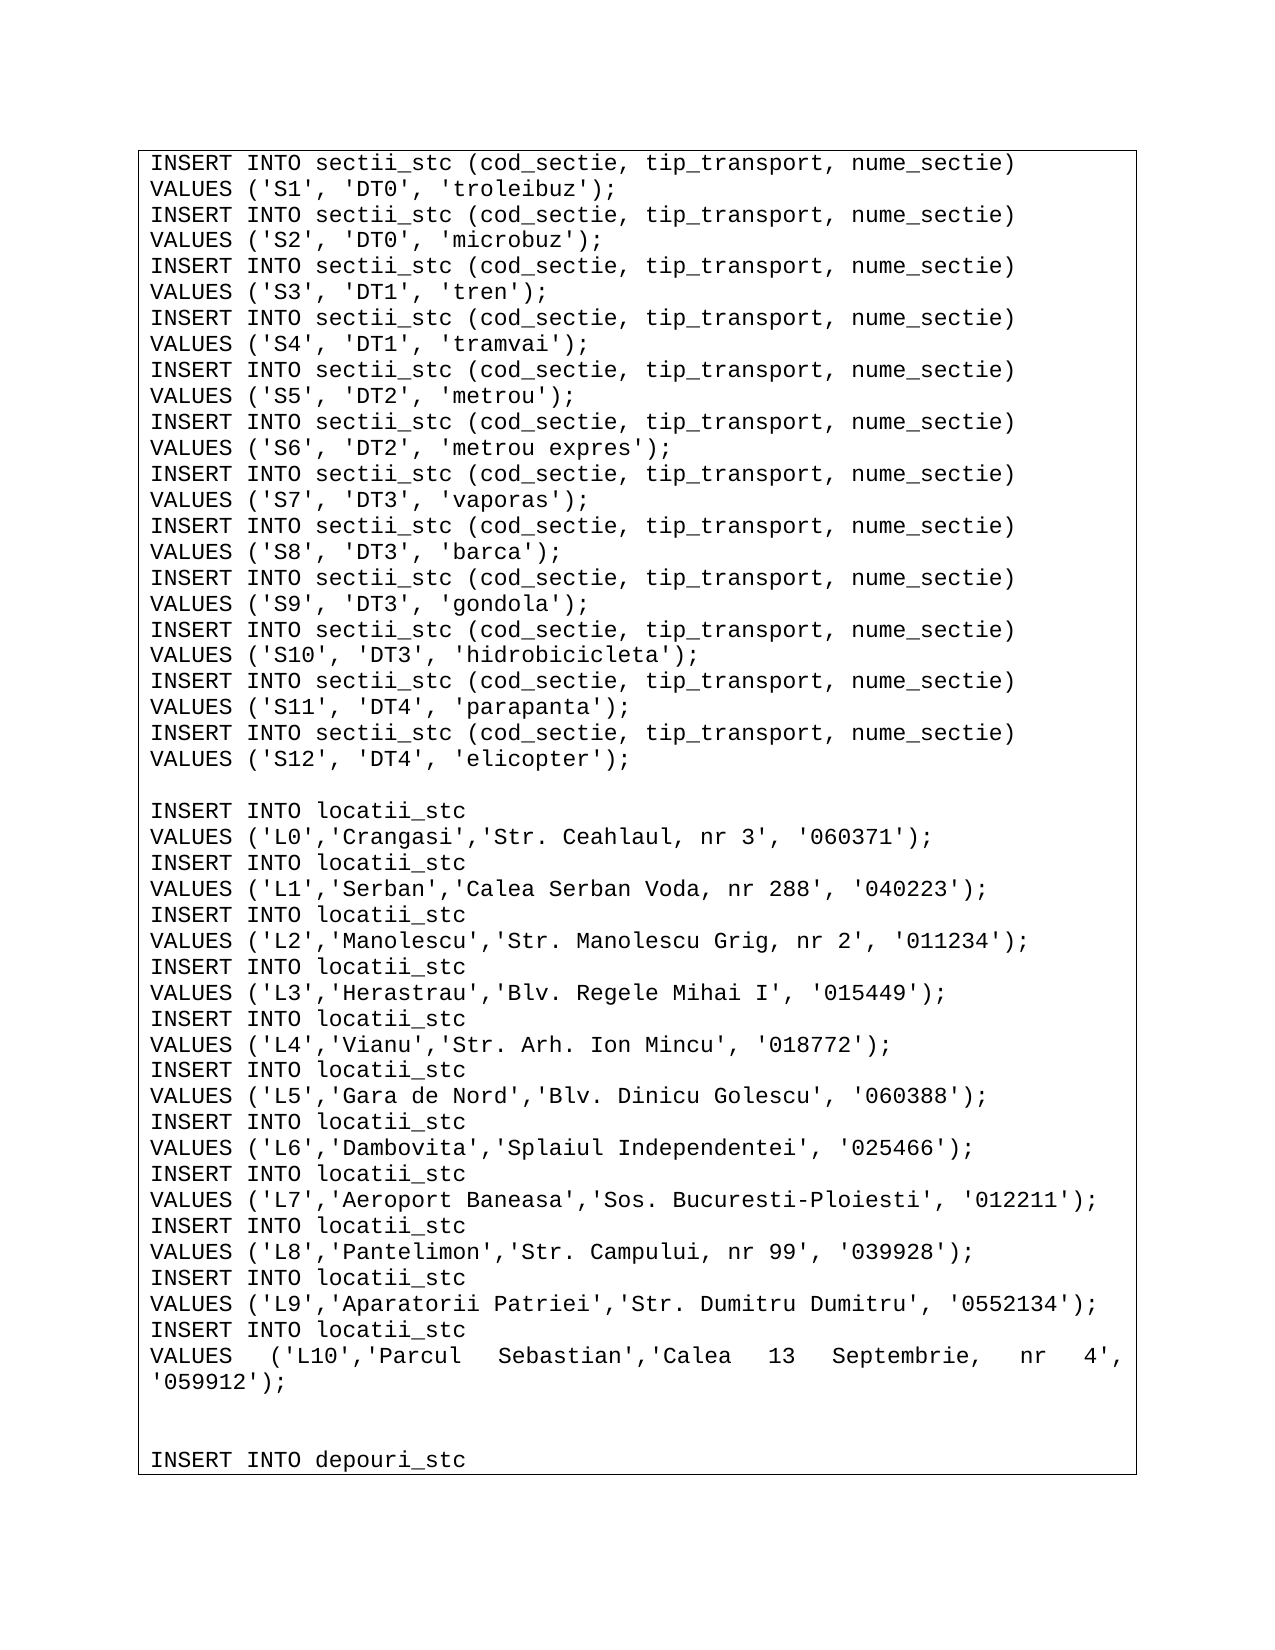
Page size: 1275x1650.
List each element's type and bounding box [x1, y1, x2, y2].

table_header [139, 151, 1136, 1474]
